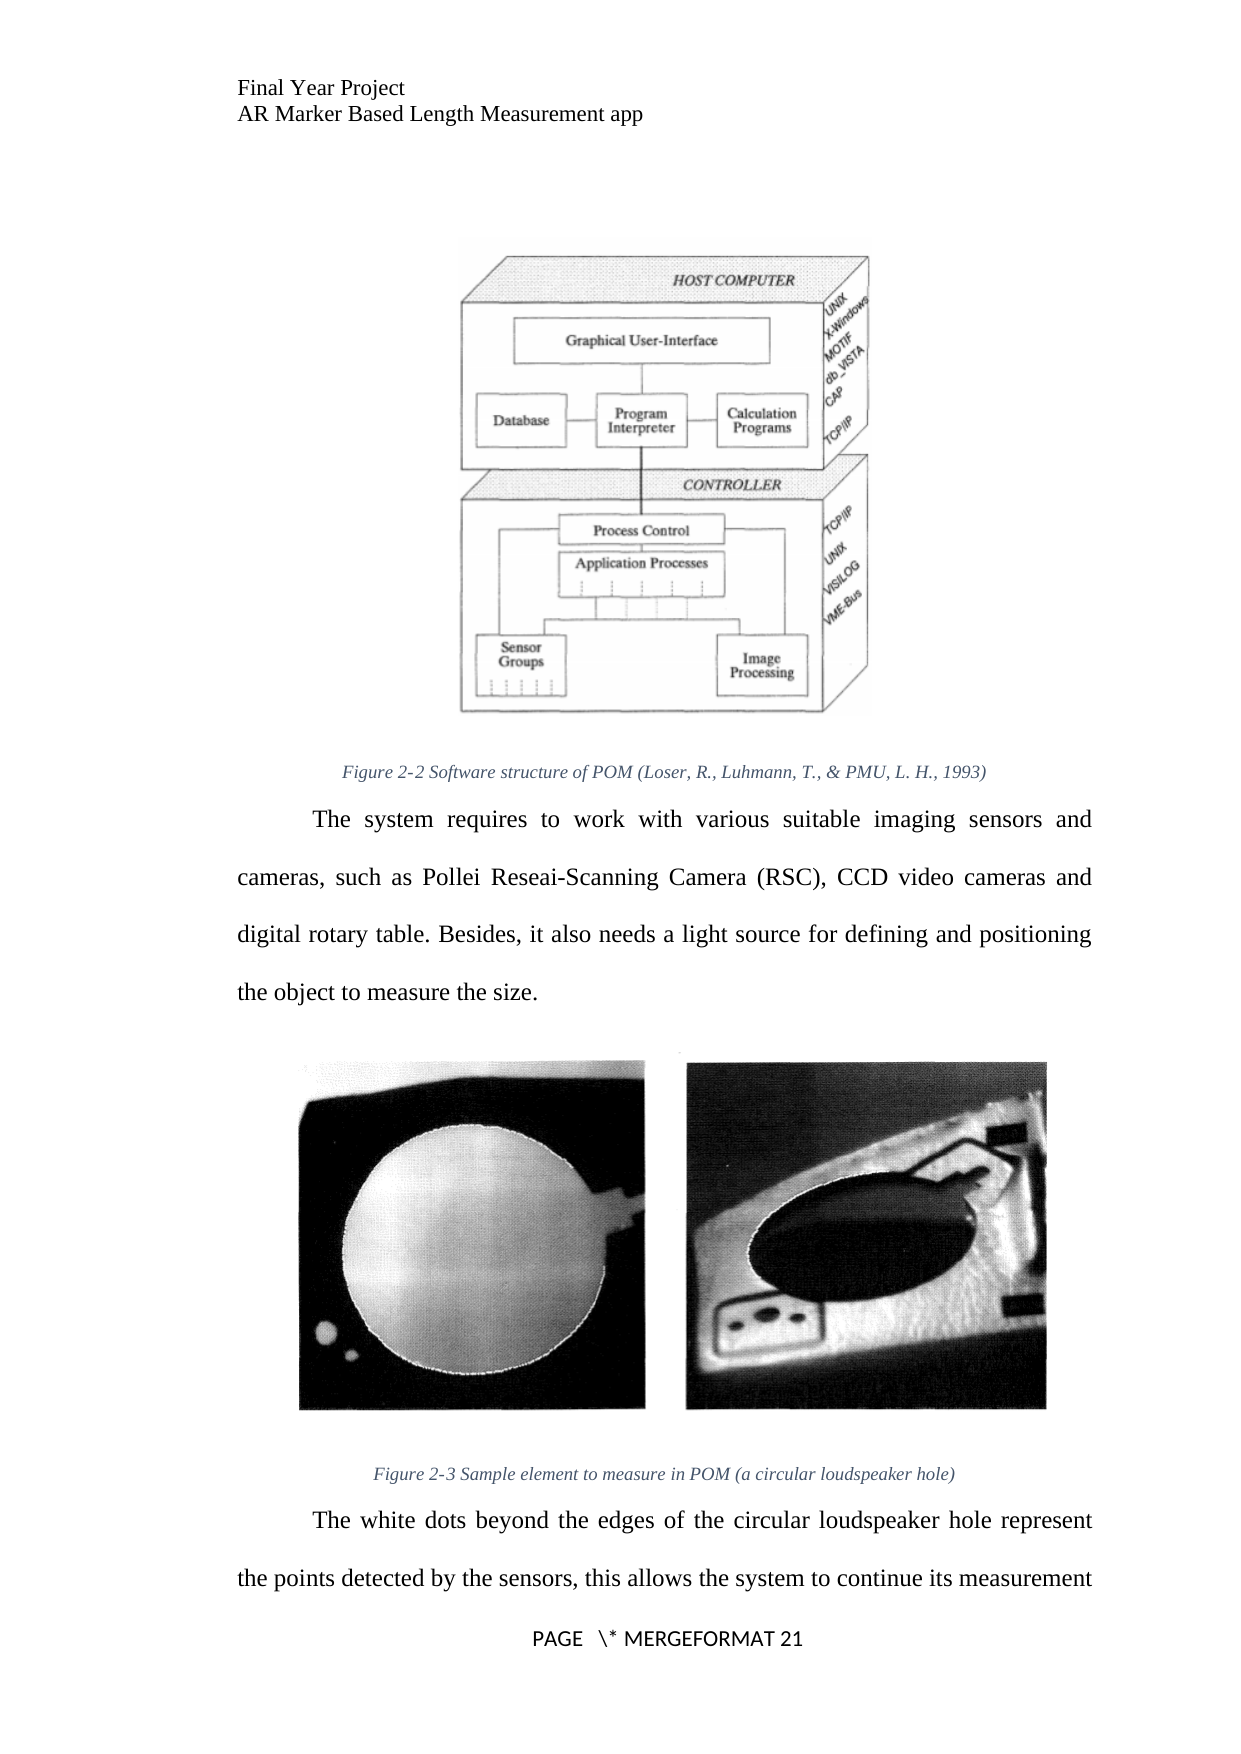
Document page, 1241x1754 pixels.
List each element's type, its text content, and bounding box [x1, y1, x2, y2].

picture [274, 1050, 1056, 1419]
text Figure 2-2 Software structure of POM [237, 760, 1093, 783]
picture [458, 237, 872, 716]
text The system requires to work with various suitable imaging sensors and cameras, such as Pollei Reseai-Scanning Camera (RSC), CCD video cameras and digital rotary table. Besides, it also needs a light source for defining and positioning the object to measure the size. [237, 804, 1093, 1005]
text Figure 2-3 Sample element to measure in POM (a circular loudspeaker hole) [237, 1463, 1093, 1485]
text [237, 1506, 1093, 1592]
